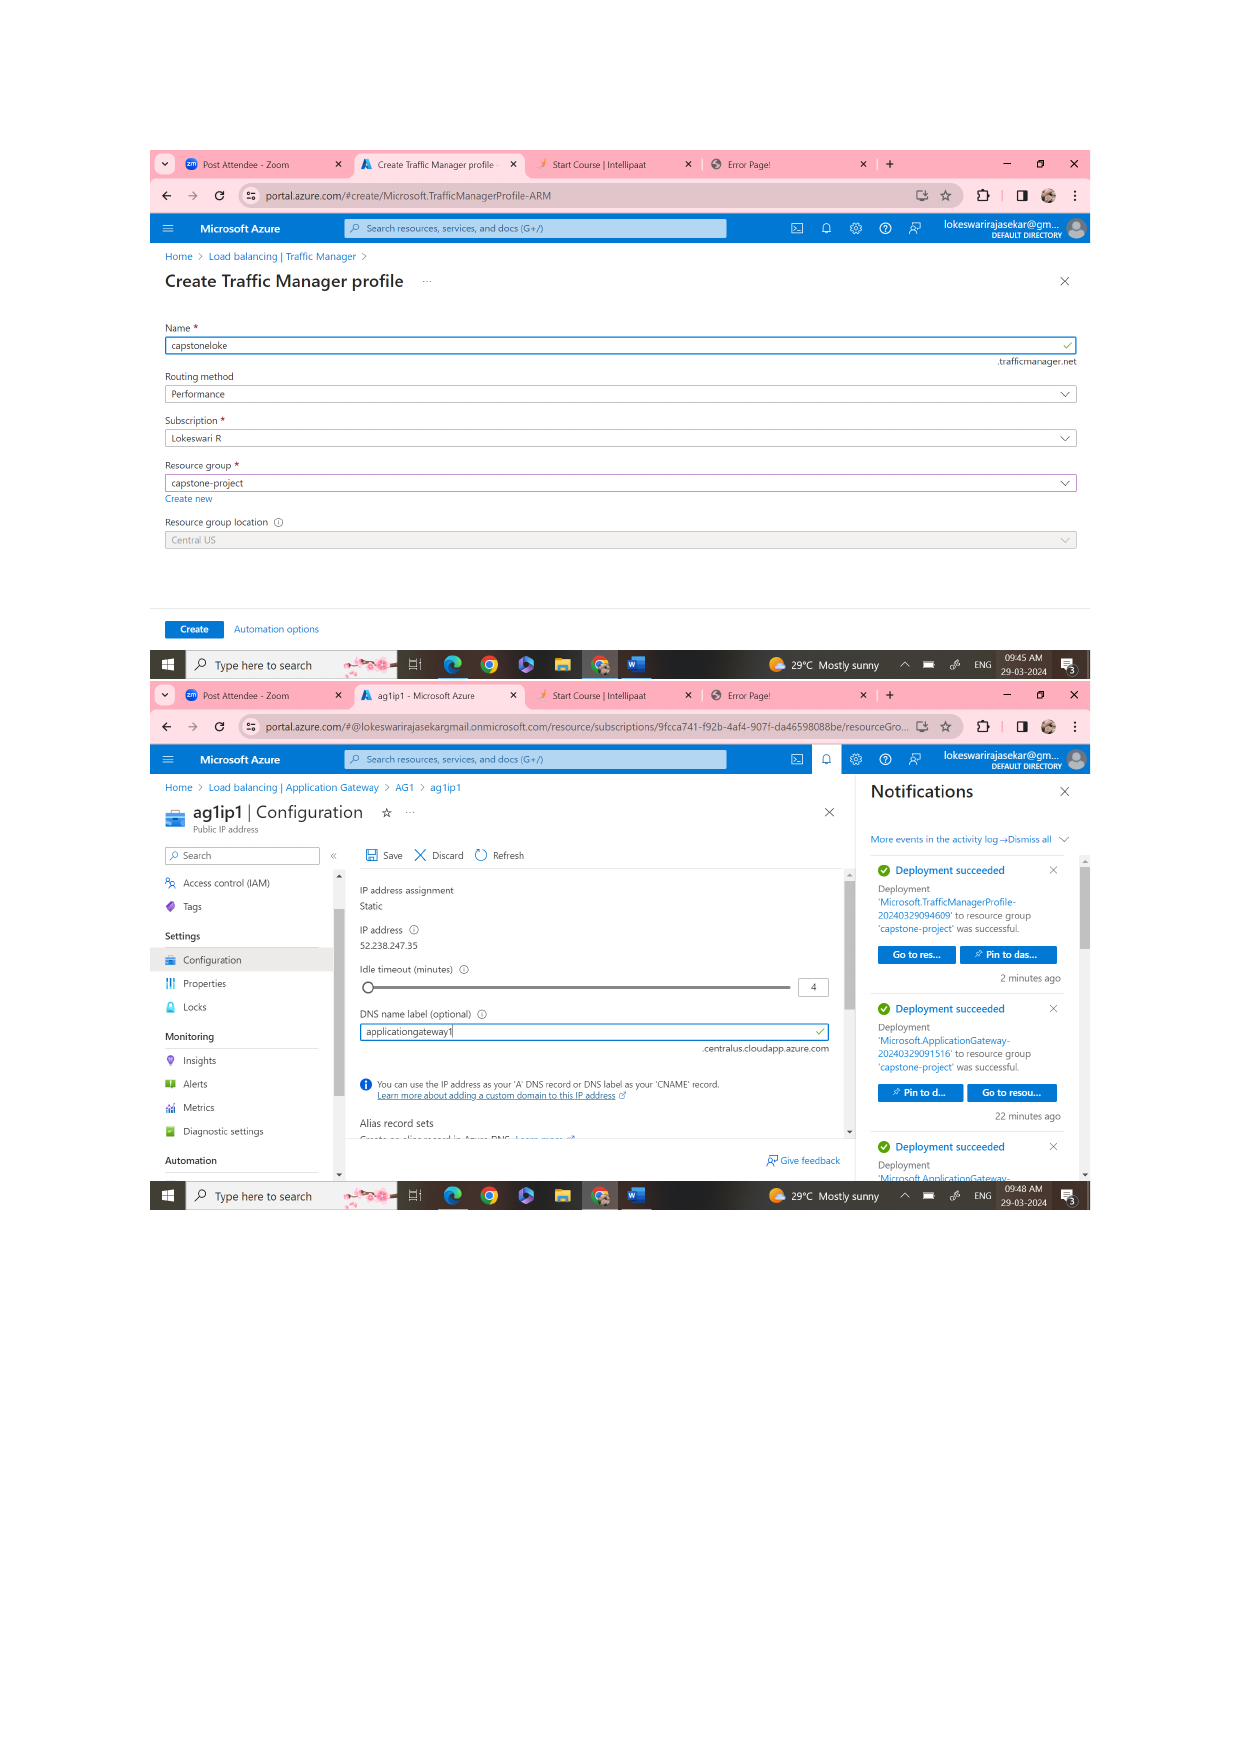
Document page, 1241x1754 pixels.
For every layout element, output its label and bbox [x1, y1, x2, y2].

picture [150, 681, 1091, 1210]
picture [150, 150, 1091, 679]
